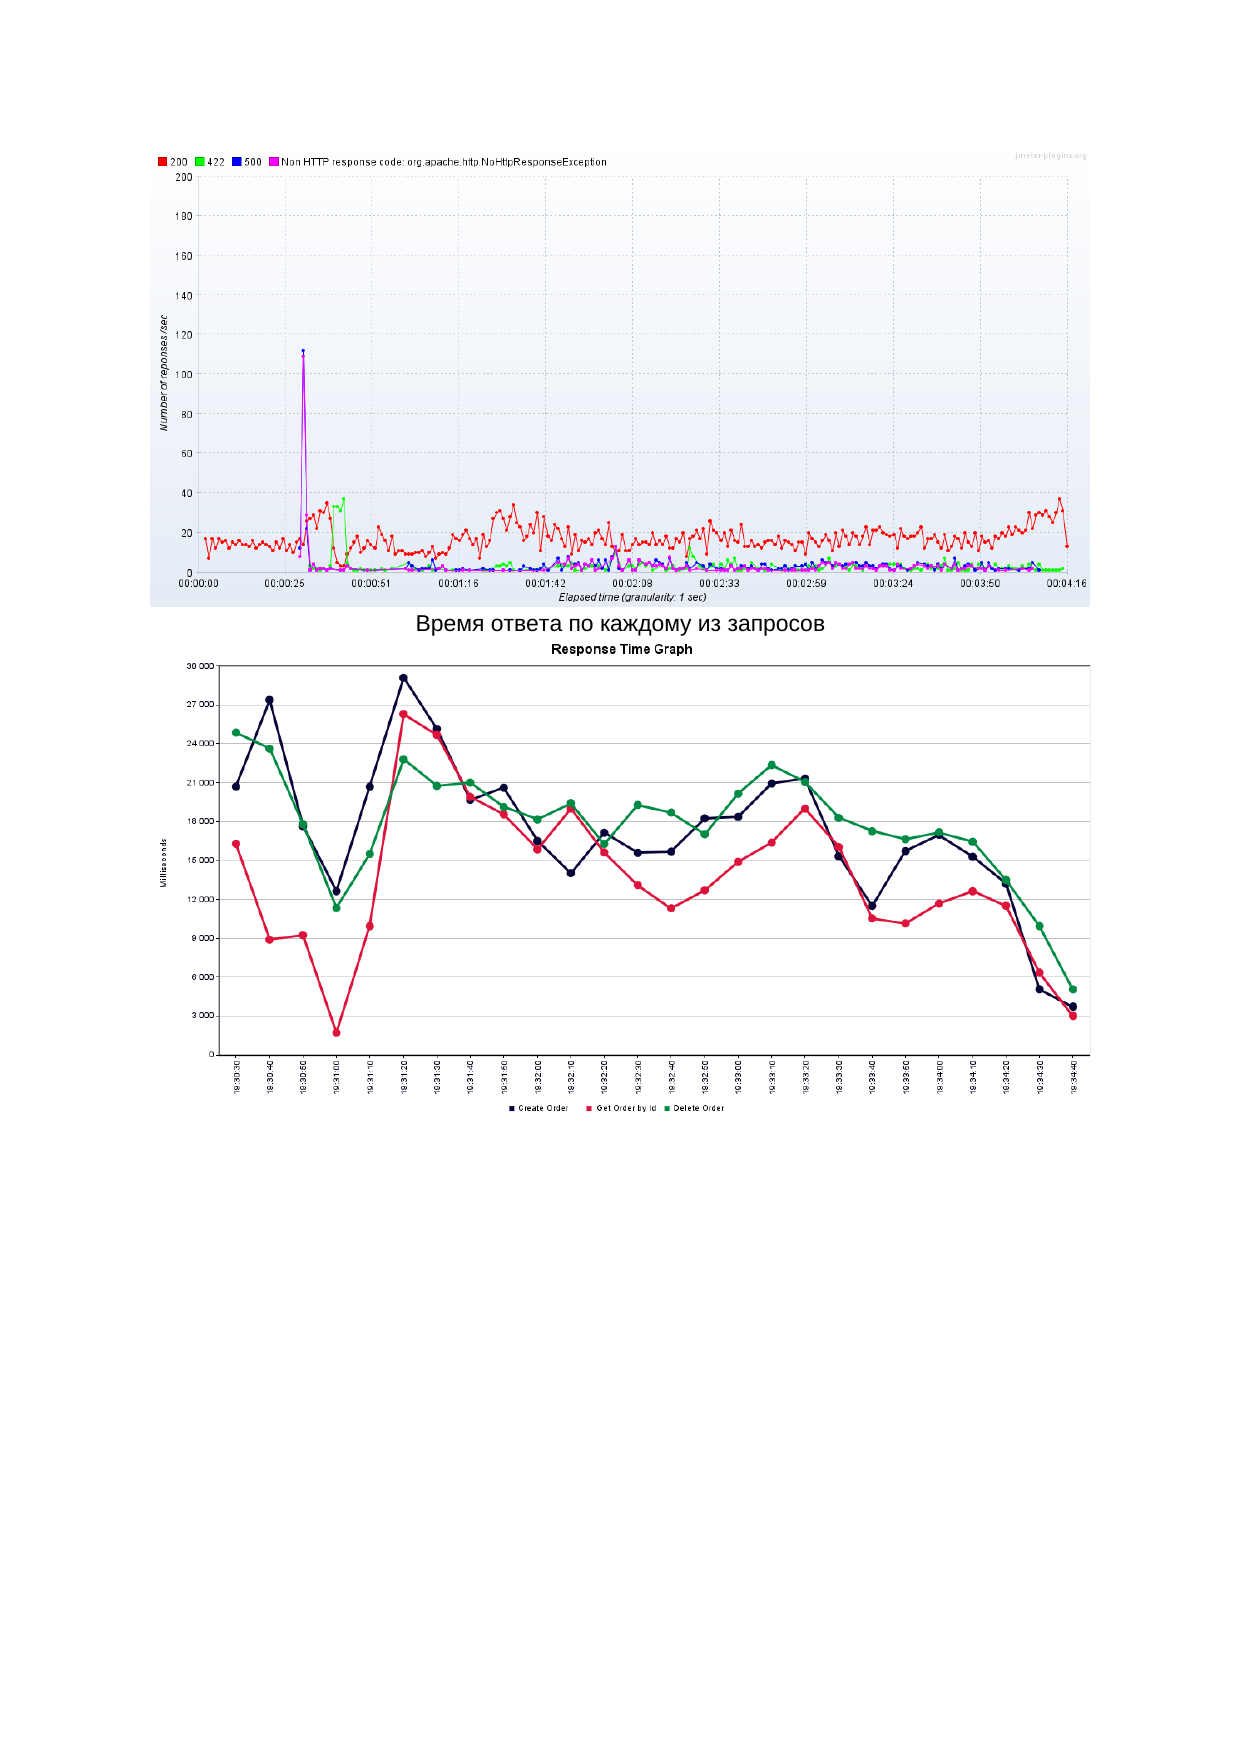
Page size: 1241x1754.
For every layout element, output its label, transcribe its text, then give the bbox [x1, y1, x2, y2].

picture [150, 150, 1091, 607]
text Время ответа по каждому из запросов [150, 610, 1090, 636]
picture [150, 640, 1091, 1112]
